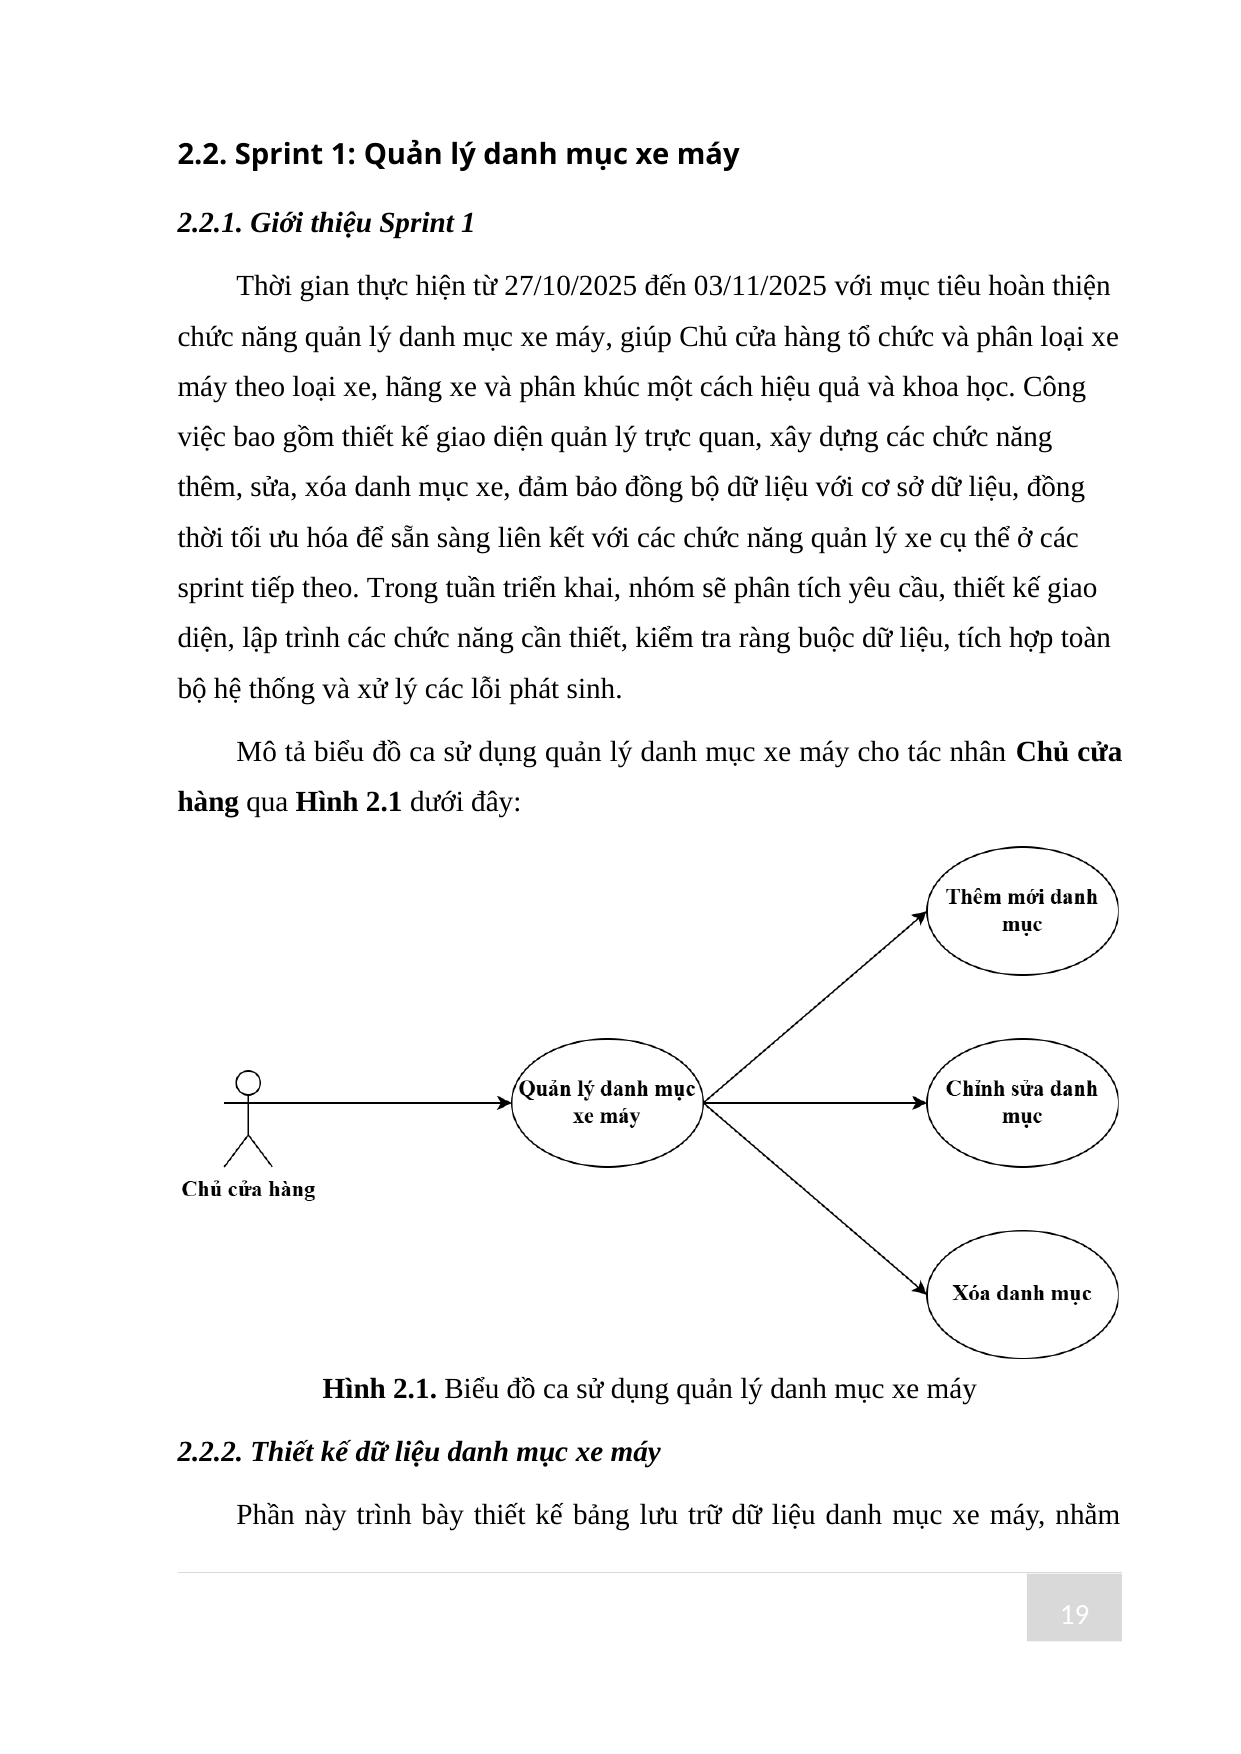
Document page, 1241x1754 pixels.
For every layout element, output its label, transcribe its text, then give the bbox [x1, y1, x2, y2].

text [177, 1497, 1122, 1531]
text Thời gian thực hiện từ 27/10/2025 đến 03/11/2025 với mục tiêu hoàn thiện chức năng quản lý danh mục xe máy, giúp Chủ cửa hàng tổ chức và phân loại xe máy theo loại xe, hãng xe và phân khúc một cách hiệu quả và khoa học. Công việc bao gồm thiết kế giao diện quản lý trực quan, xây dựng các chức năng thêm, sửa, xóa danh mục xe, đảm bảo đồng bộ dữ liệu với cơ sở dữ liệu, đồng thời tối ưu hóa để sẵn sàng liên kết với các chức năng quản lý xe cụ thể ở các sprint tiếp theo. Trong tuần triển khai, nhóm sẽ phân tích yêu cầu, thiết kế giao diện, lập trình các chức năng cần thiết, kiểm tra ràng buộc dữ liệu, tích hợp toàn bộ hệ thống và xử lý các lỗi phát sinh. [177, 268, 1122, 704]
subtitle 2.2.1. Giới thiệu Sprint 1 [177, 206, 1122, 239]
subtitle 2.2.2. Thiết kế dữ liệu danh mục xe máy [177, 1434, 1122, 1468]
text Hình 2.1. Biểu đồ ca sử dụng quản lý danh mục xe máy [177, 1371, 1122, 1405]
text Mô tả biểu đồ ca sử dụng quản lý danh mục xe máy cho tác nhân Chủ cửa hàng qua Hình 2.1 dưới đây: [177, 734, 1122, 817]
subtitle 2.2. Sprint 1: Quản lý danh mục xe máy [177, 133, 1122, 173]
picture [180, 846, 1119, 1359]
